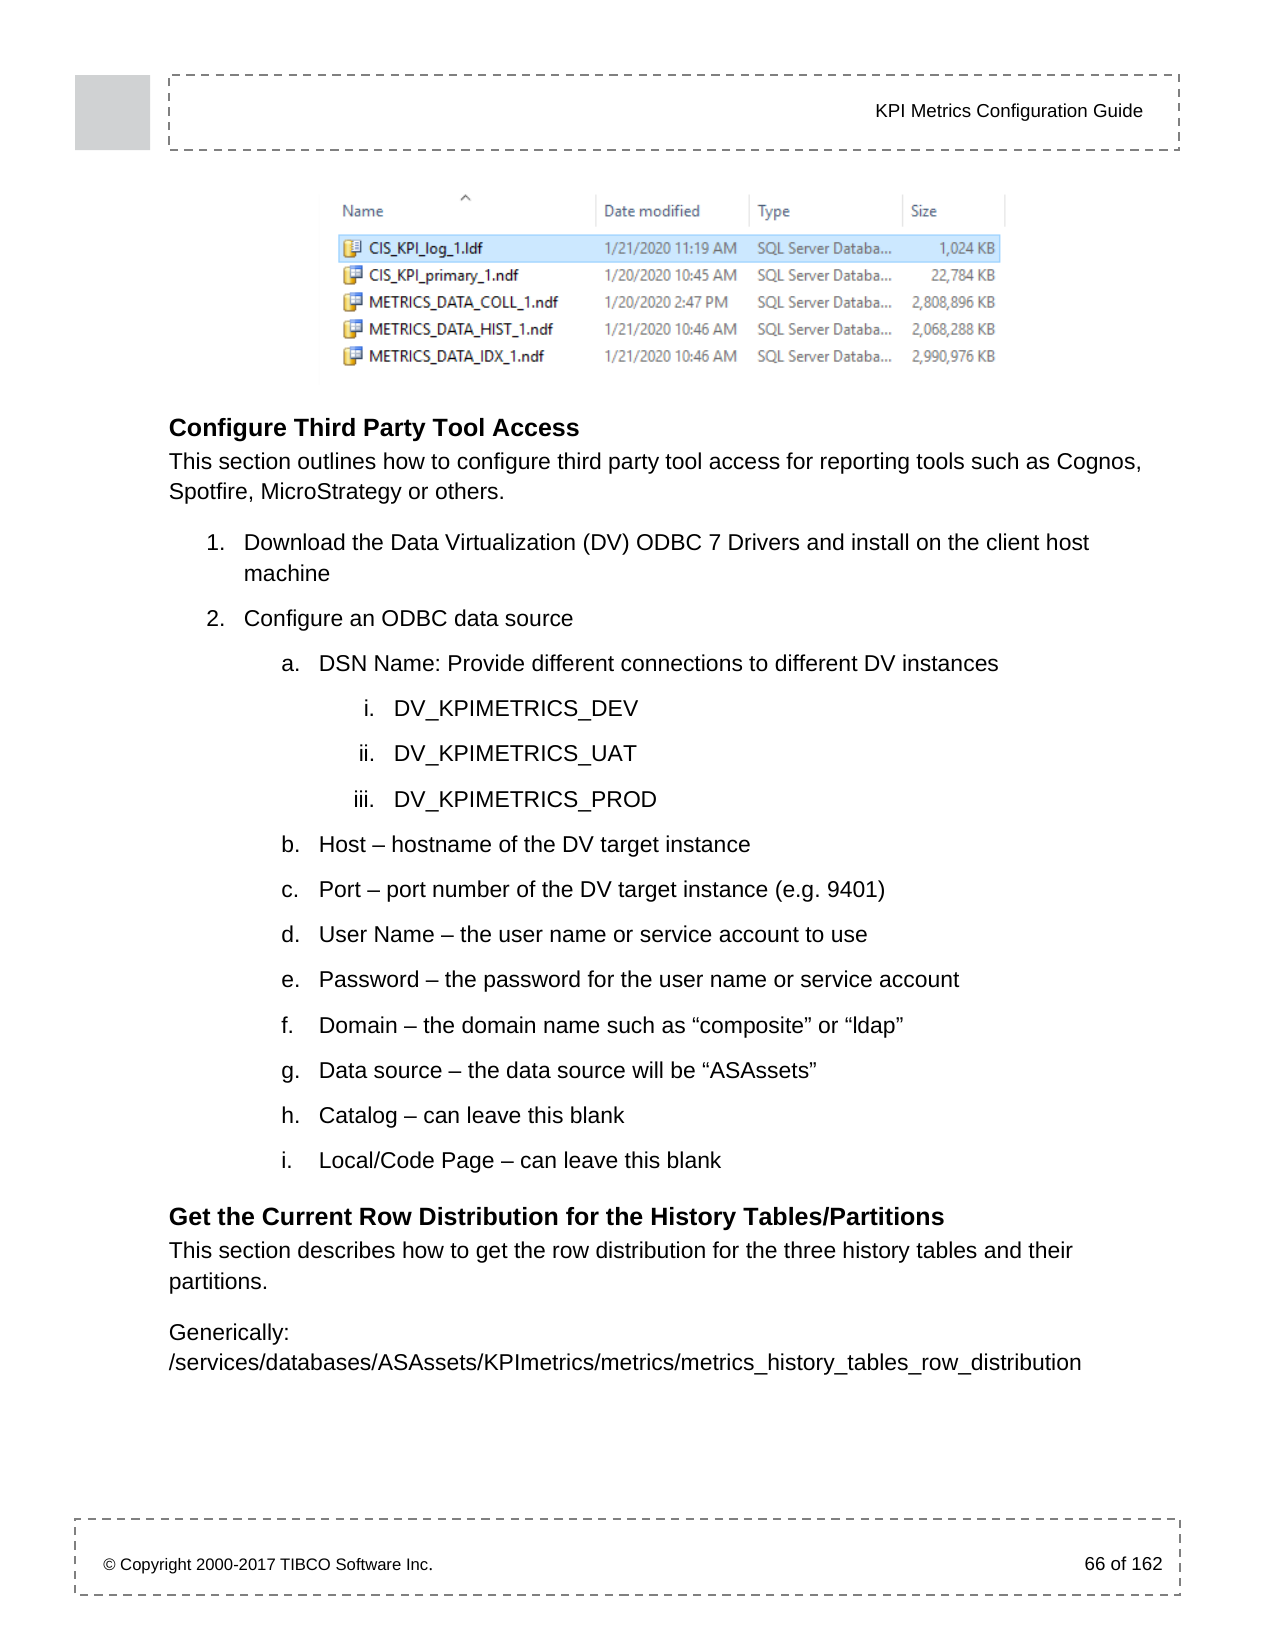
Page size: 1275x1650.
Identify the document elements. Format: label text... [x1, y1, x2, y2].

subtitle Get the Current Row Distribution for the History Tables/Partitions [169, 1202, 1162, 1231]
list Password – the password for the user name or service account [281, 966, 1161, 993]
text Generically: /services/databases/ASAssets/KPImetrics/metrics/metrics_history_tables_row_distribution [169, 1319, 1161, 1375]
list Catalog – can leave this blank [281, 1102, 1161, 1128]
list Data source – the data source will be “ASAssets” [281, 1057, 1161, 1083]
list User Name – the user name or service account to use [281, 921, 1161, 947]
list DV_KPIMETRICS_DEV [375, 695, 1161, 721]
list Configure an ODBC data source [206, 605, 1161, 631]
list DV_KPIMETRICS_PROD [375, 786, 1161, 812]
list Domain – the domain name such as “composite” or “ldap” [281, 1012, 1161, 1038]
text This section describes how to get the row distribution for the three history tables and their partitions. [169, 1237, 1161, 1294]
text This section outlines how to configure third party tool access for reporting tools such as Cognos, Spotfire, MicroStrategy or others. [169, 448, 1161, 504]
list Host – hostname of the DV target instance [281, 831, 1161, 857]
list DSN Name: Provide different connections to different DV instances [281, 650, 1161, 676]
list Download the Data Virtualization (DV) ODBC 7 Drivers and install on the client host machine [206, 529, 1161, 586]
list DV_KPIMETRICS_UAT [375, 740, 1161, 767]
subtitle Configure Third Party Tool Access [169, 413, 1162, 442]
picture [318, 187, 1012, 385]
list Local/Code Page – can leave this blank [281, 1147, 1161, 1173]
list Port – port number of the DV target instance (e.g. 9401) [281, 876, 1161, 902]
